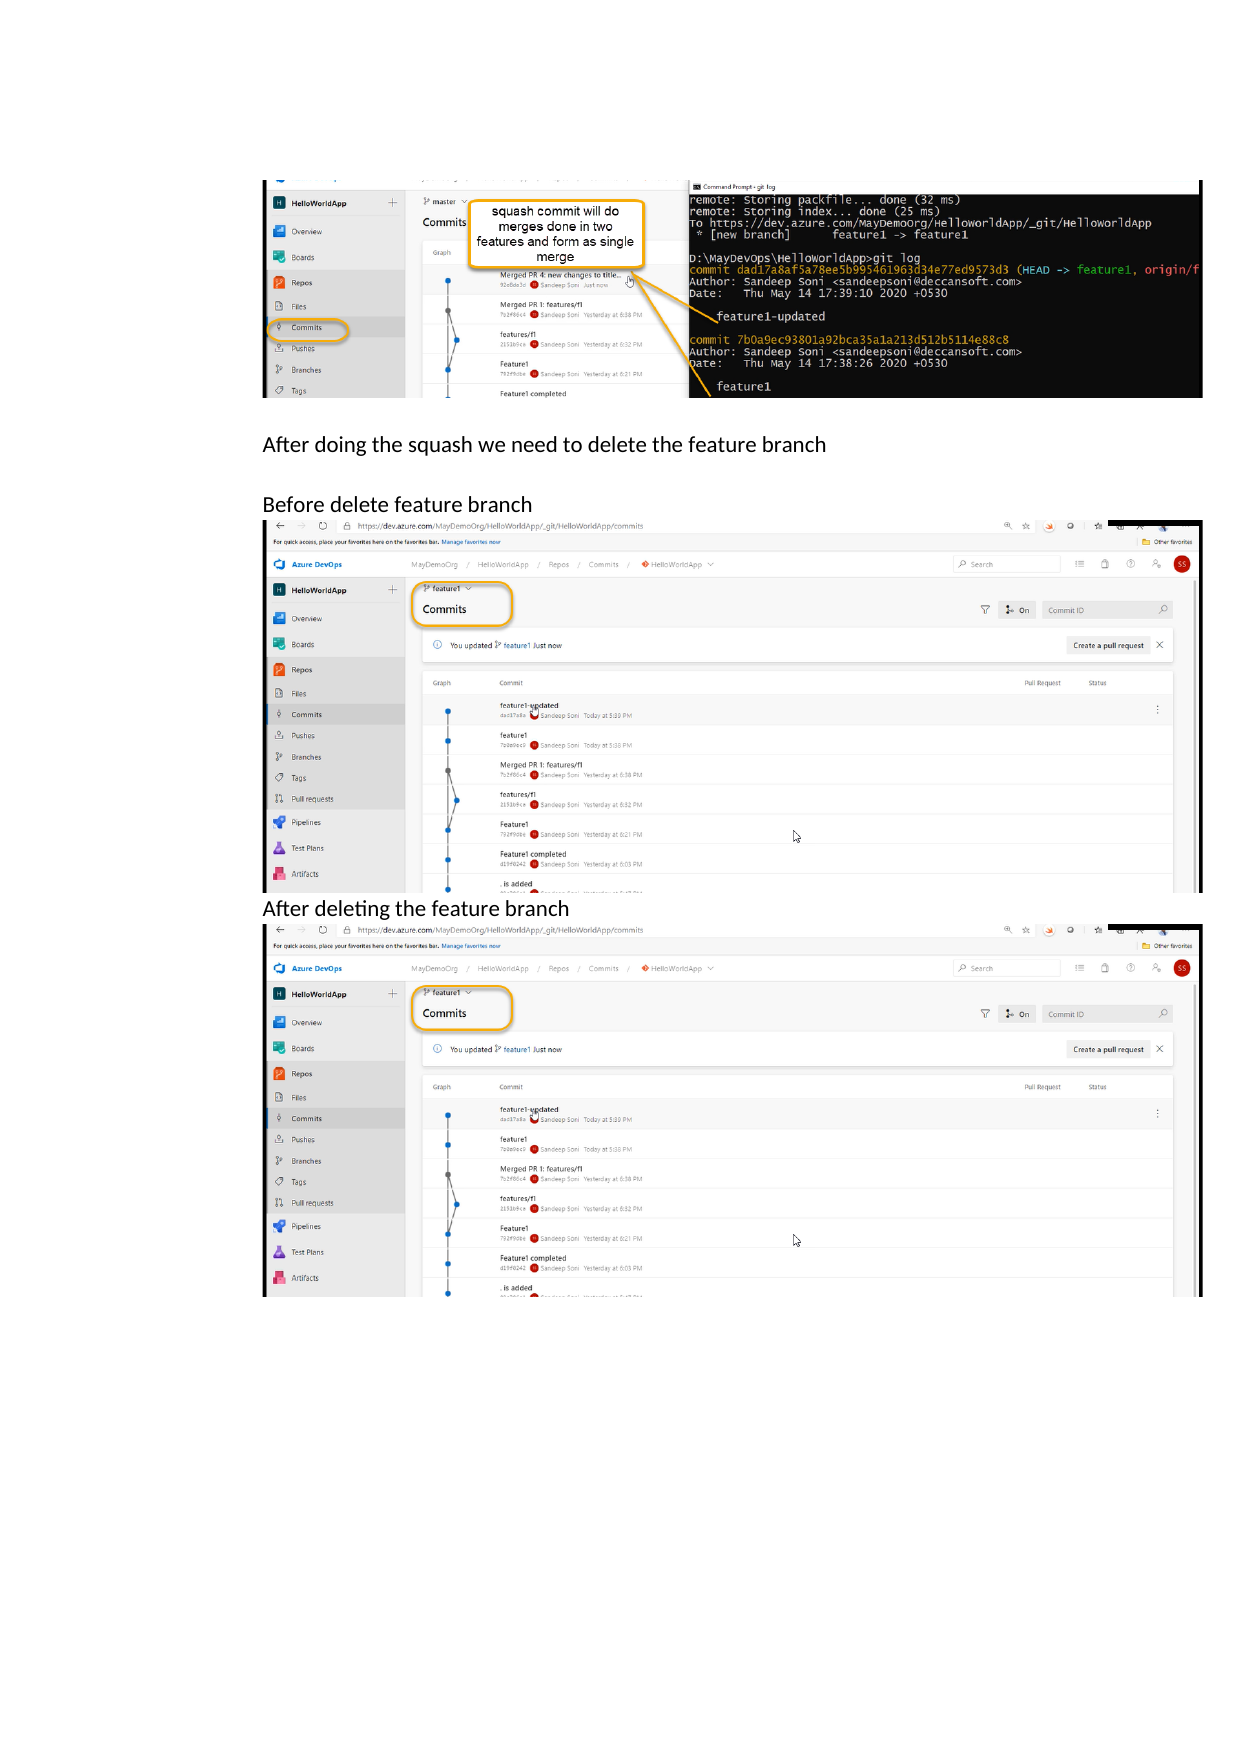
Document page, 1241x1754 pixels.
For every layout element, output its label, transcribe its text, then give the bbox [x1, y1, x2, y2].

list After deleting the feature branch [262, 894, 1090, 923]
picture [262, 520, 1203, 893]
picture [262, 924, 1203, 1297]
list Before delete feature branch [262, 491, 1090, 518]
picture [262, 180, 1203, 398]
list After doing the squash we need to delete the feature branch [262, 430, 1090, 458]
